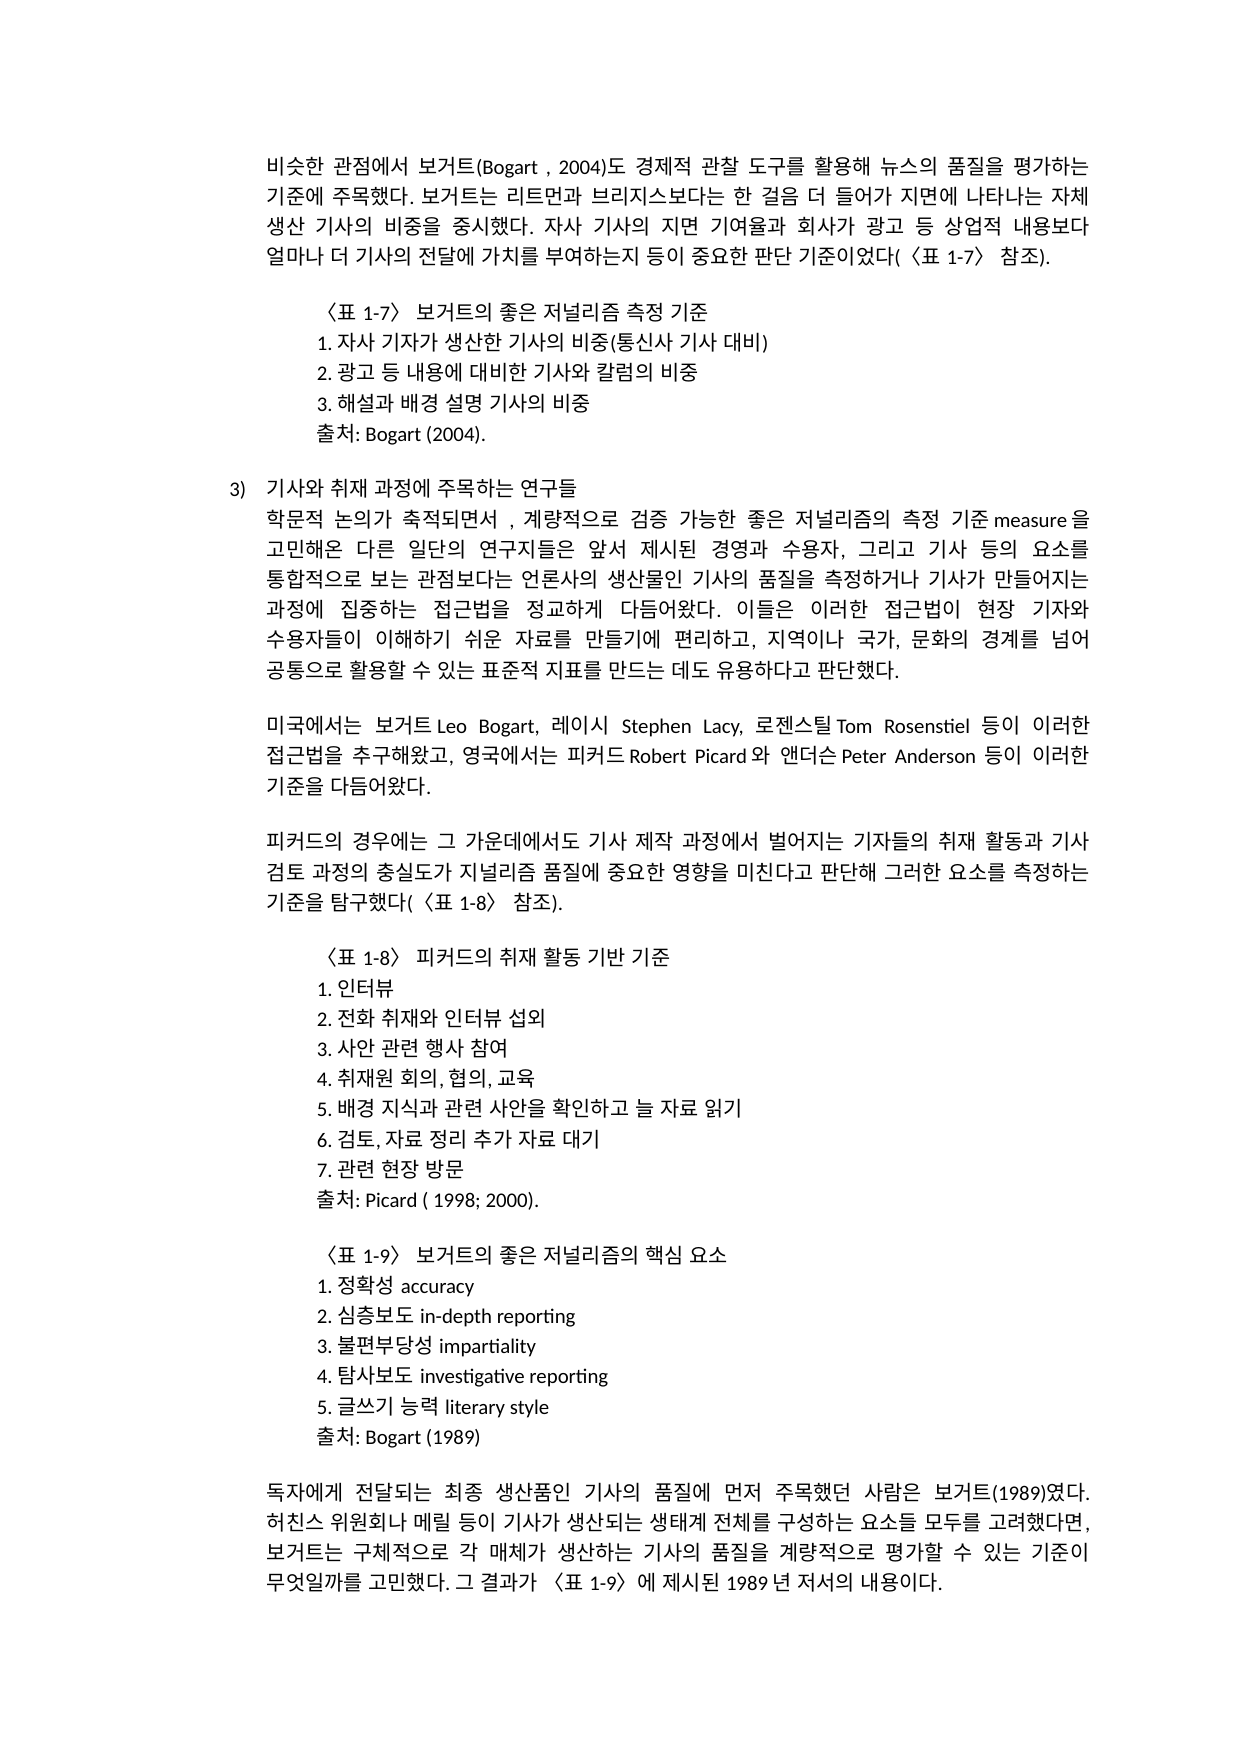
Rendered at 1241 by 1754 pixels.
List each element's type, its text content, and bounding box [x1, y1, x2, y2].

text 출처: Picard ( 1998; 2000). [317, 1183, 1090, 1213]
text 독자에게 전달되는 최종 생산품인 기사의 품질에 먼저 주목했던 사람은 보거트(1989)였다. 허친스 위원회나 메릴 등이 기사가 생산되는 생태계 전체를 구성하는 요소들 모두를 고려했다면, 보거트는 구체적으로 각 매체가 생산하는 기사의 품질을 계량적으로 평가할 수 있는 기준이 무엇일까를 고민했다. 그 결과가 〈표 1-9〉에 제시된 1989년 저서의 내용이다. [267, 1476, 1090, 1597]
text 5. 배경 지식과 관련 사안을 확인하고 늘 자료 읽기 [317, 1093, 1090, 1123]
text 3. 불편부당성 impartiality [317, 1329, 1090, 1360]
text 7. 관련 현장 방문 [317, 1153, 1090, 1183]
list 비슷한 관점에서 보거트(Bogart , 2004)도 경제적 관찰 도구를 활용해 뉴스의 품질을 평가하는 기준에 주목했다. 보거트는 리트먼과 브리지스보다는 한 걸음 더 들어가 지면에 나타나는 자체 생산 기사의 비중을 중시했다. 자사 기사의 지면 기여율과 회사가 광고 등 상업적 내용보다 얼마나 더 기사의 전달에 가치를 부여하는지 등이 중요한 판단 기준이었다(〈표 1-7〉 참조). [267, 150, 1090, 271]
text 5. 글쓰기 능력 literary style [317, 1390, 1090, 1420]
text 6. 검토, 자료 정리 추가 자료 대기 [317, 1123, 1090, 1153]
text 피커드의 경우에는 그 가운데에서도 기사 제작 과정에서 벌어지는 기자들의 취재 활동과 기사 검토 과정의 충실도가 지널리즘 품질에 중요한 영향을 미친다고 판단해 그러한 요소를 측정하는 기준을 탐구했다(〈표 1-8〉 참조). [267, 826, 1090, 916]
text 학문적 논의가 축적되면서 , 계량적으로 검증 가능한 좋은 저널리즘의 측정 기준measure을 고민해온 다른 일단의 연구지들은 앞서 제시된 경영과 수용자, 그리고 기사 등의 요소를 통합적으로 보는 관점보다는 언론사의 생산물인 기사의 품질을 측정하거나 기사가 만들어지는 과정에 집중하는 접근법을 정교하게 다듬어왔다. 이들은 이러한 접근법이 현장 기자와 수용자들이 이해하기 쉬운 자료를 만들기에 편리하고, 지역이나 국가, 문화의 경계를 넘어 공통으로 활용할 수 있는 표준적 지표를 만드는 데도 유용하다고 판단했다. [267, 503, 1090, 684]
text 1. 정확성 accuracy [317, 1269, 1090, 1299]
text 1. 인터뷰 [317, 972, 1090, 1002]
text 〈표 1-9〉 보거트의 좋은 저널리즘의 핵심 요소 [317, 1239, 1090, 1269]
text 4. 탐사보도 investigative reporting [317, 1360, 1090, 1390]
text 2. 심층보도 in-depth reporting [317, 1299, 1090, 1329]
text 미국에서는 보거트Leo Bogart, 레이시 Stephen Lacy, 로젠스틸Tom Rosenstiel 등이 이러한 접근법을 추구해왔고, 영국에서는 피커드Robert Picard와 앤더슨Peter Anderson 등이 이러한 기준을 다듬어왔다. [267, 709, 1090, 800]
text 출처: Bogart (1989) [317, 1420, 1090, 1450]
list 3. 해설과 배경 설명 기사의 비중 [317, 387, 1090, 417]
text 〈표 1-8〉 피커드의 취재 활동 기반 기준 [317, 942, 1090, 972]
list 출처: Bogart (2004). [317, 417, 1090, 447]
list 〈표 1-7〉 보거트의 좋은 저널리즘 측정 기준 [317, 296, 1090, 326]
text 4. 취재원 회의, 협의, 교육 [317, 1062, 1090, 1093]
list 기사와 취재 과정에 주목하는 연구들 [229, 473, 1090, 503]
list 1. 자사 기자가 생산한 기사의 비중(통신사 기사 대비) [317, 326, 1090, 357]
text 2. 전화 취재와 인터뷰 섭외 [317, 1002, 1090, 1032]
list 2. 광고 등 내용에 대비한 기사와 칼럼의 비중 [317, 357, 1090, 387]
text 3. 사안 관련 행사 참여 [317, 1032, 1090, 1062]
